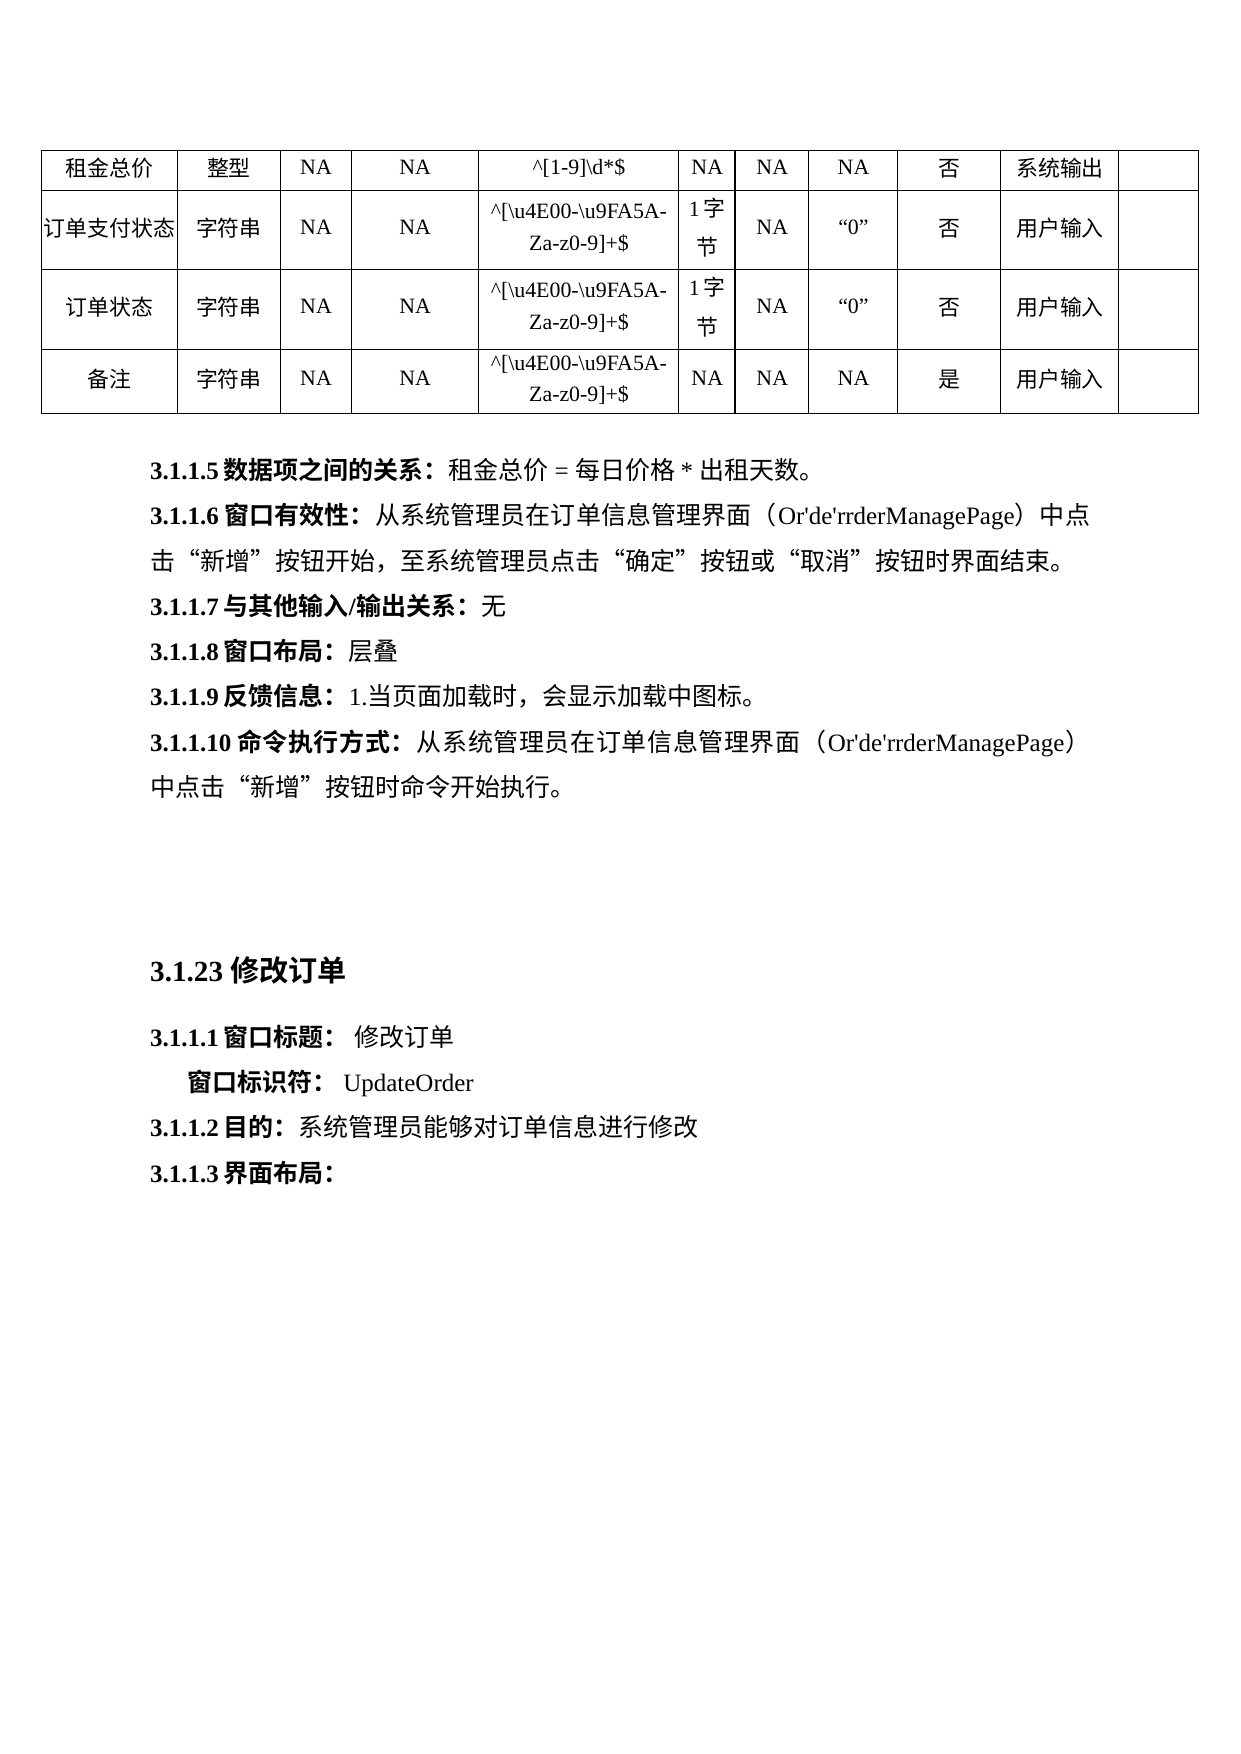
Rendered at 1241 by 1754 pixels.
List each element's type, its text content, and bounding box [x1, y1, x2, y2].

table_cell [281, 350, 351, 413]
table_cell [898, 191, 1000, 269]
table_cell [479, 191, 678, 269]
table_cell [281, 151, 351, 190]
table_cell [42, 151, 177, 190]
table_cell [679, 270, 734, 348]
text 3.1.1.7与其他输入/输出关系：无 [150, 586, 1090, 622]
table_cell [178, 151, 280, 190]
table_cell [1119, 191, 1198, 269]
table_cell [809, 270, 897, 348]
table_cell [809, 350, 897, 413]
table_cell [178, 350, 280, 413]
text 3.1.1.10命令执行方式：从系统管理员在订单信息管理界面（Or'de'rrderManagePage）中点击“新增”按钮时命令开始执行。 [150, 722, 1090, 804]
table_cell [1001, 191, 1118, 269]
text 3.1.1.3界面布局： [150, 1153, 1090, 1189]
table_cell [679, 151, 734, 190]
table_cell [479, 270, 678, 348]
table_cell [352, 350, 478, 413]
text 3.1.1.2目的：系统管理员能够对订单信息进行修改 [150, 1108, 1090, 1144]
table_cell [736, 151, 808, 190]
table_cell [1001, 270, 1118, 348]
text 3.1.1.9反馈信息：1.当页面加载时，会显示加载中图标。 [150, 677, 1090, 713]
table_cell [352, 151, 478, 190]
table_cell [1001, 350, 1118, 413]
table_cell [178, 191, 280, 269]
text 3.1.1.8窗口布局：层叠 [150, 632, 1090, 668]
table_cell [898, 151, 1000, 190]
text 3.1.1.1窗口标题： 修改订单 [150, 1017, 1090, 1053]
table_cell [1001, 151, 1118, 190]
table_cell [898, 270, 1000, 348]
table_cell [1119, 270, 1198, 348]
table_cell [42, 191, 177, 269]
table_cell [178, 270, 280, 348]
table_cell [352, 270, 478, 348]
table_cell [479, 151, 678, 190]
subtitle 修改订单 [150, 948, 1090, 990]
text 窗口标识符： UpdateOrder [150, 1062, 1090, 1099]
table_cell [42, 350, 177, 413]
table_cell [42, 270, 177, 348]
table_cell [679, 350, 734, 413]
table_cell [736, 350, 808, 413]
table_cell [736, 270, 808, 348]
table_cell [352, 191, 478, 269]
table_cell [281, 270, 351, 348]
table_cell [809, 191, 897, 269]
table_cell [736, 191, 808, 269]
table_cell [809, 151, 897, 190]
text 3.1.1.5数据项之间的关系：租金总价 = 每日价格 * 出租天数。 [150, 450, 1090, 487]
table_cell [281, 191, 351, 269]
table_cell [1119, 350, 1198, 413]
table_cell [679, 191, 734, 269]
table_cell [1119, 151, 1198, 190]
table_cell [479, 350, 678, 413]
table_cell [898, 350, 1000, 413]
text 3.1.1.6窗口有效性：从系统管理员在订单信息管理界面（Or'de'rrderManagePage）中点击“新增”按钮开始，至系统管理员点击“确定”按钮或“取消”按钮时界面结束。 [150, 496, 1090, 577]
